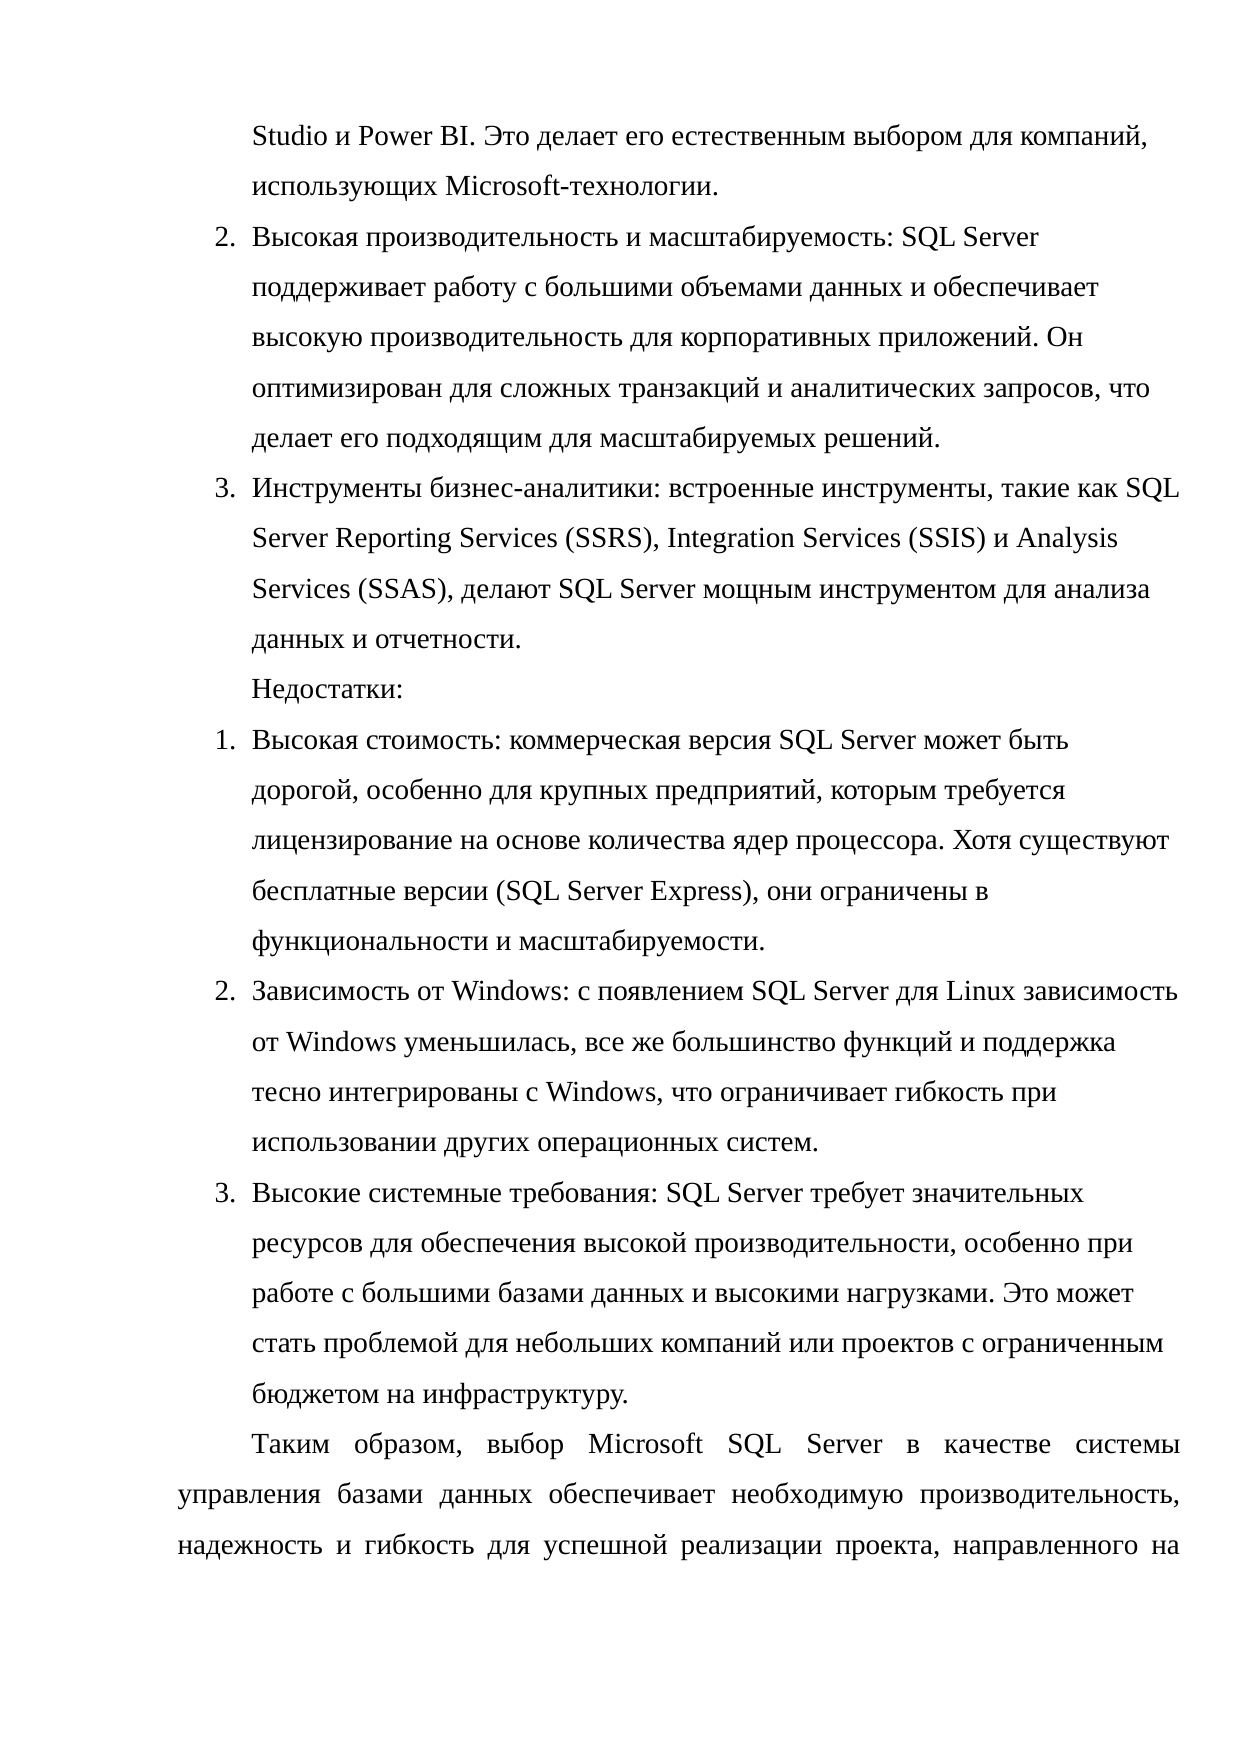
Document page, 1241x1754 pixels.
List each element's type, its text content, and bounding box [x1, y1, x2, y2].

list Высокая производительность и масштабируемость: SQL Server поддерживает работу с большими объемами данных и обеспечивает высокую производительность для корпоративных приложений. Он оптимизирован для сложных транзакций и аналитических запросов, что делает его подходящим для масштабируемых решений. [214, 219, 1181, 453]
list Инструменты бизнес-аналитики: встроенные инструменты, такие как SQL Server Reporting Services (SSRS), Integration Services (SSIS) и Analysis Services (SSAS), делают SQL Server мощным инструментом для анализа данных и отчетности. [214, 470, 1181, 655]
list Высокие системные требования: SQL Server требует значительных ресурсов для обеспечения высокой производительности, особенно при работе с большими базами данных и высокими нагрузками. Это может стать проблемой для небольших компаний или проектов с ограниченным бюджетом на инфраструктуру. [214, 1175, 1181, 1409]
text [177, 1426, 1181, 1560]
list Высокая стоимость: коммерческая версия SQL Server может быть дорогой, особенно для крупных предприятий, которым требуется лицензирование на основе количества ядер процессора. Хотя существуют бесплатные версии (SQL Server Express), они ограничены в функциональности и масштабируемости. [214, 722, 1181, 957]
list Зависимость от Windows: с появлением SQL Server для Linux зависимость от Windows уменьшилась, все же большинство функций и поддержка тесно интегрированы с Windows, что ограничивает гибкость при использовании других операционных систем. [214, 973, 1181, 1158]
text Недостатки: [177, 672, 1181, 705]
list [214, 118, 1181, 202]
